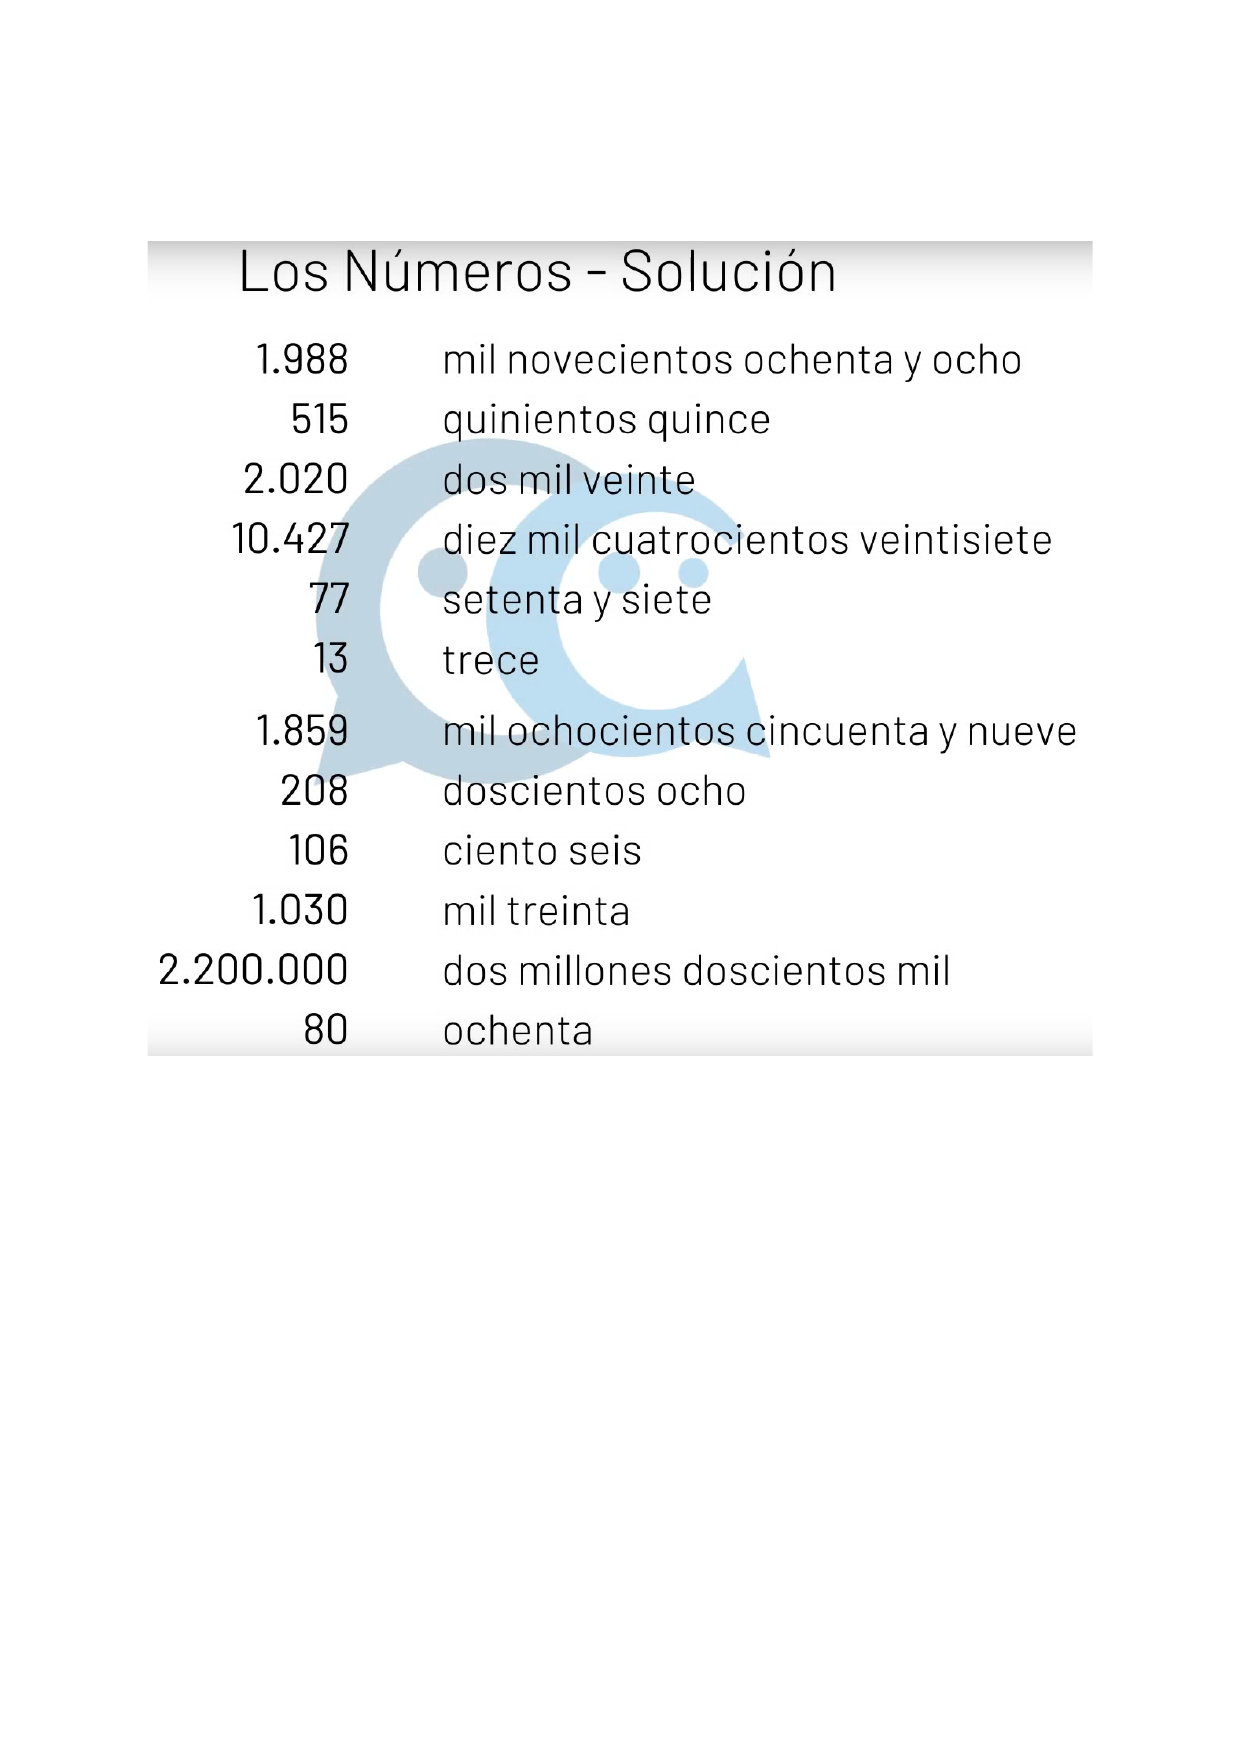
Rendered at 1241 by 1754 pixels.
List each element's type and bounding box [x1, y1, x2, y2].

picture [147, 241, 1093, 1056]
